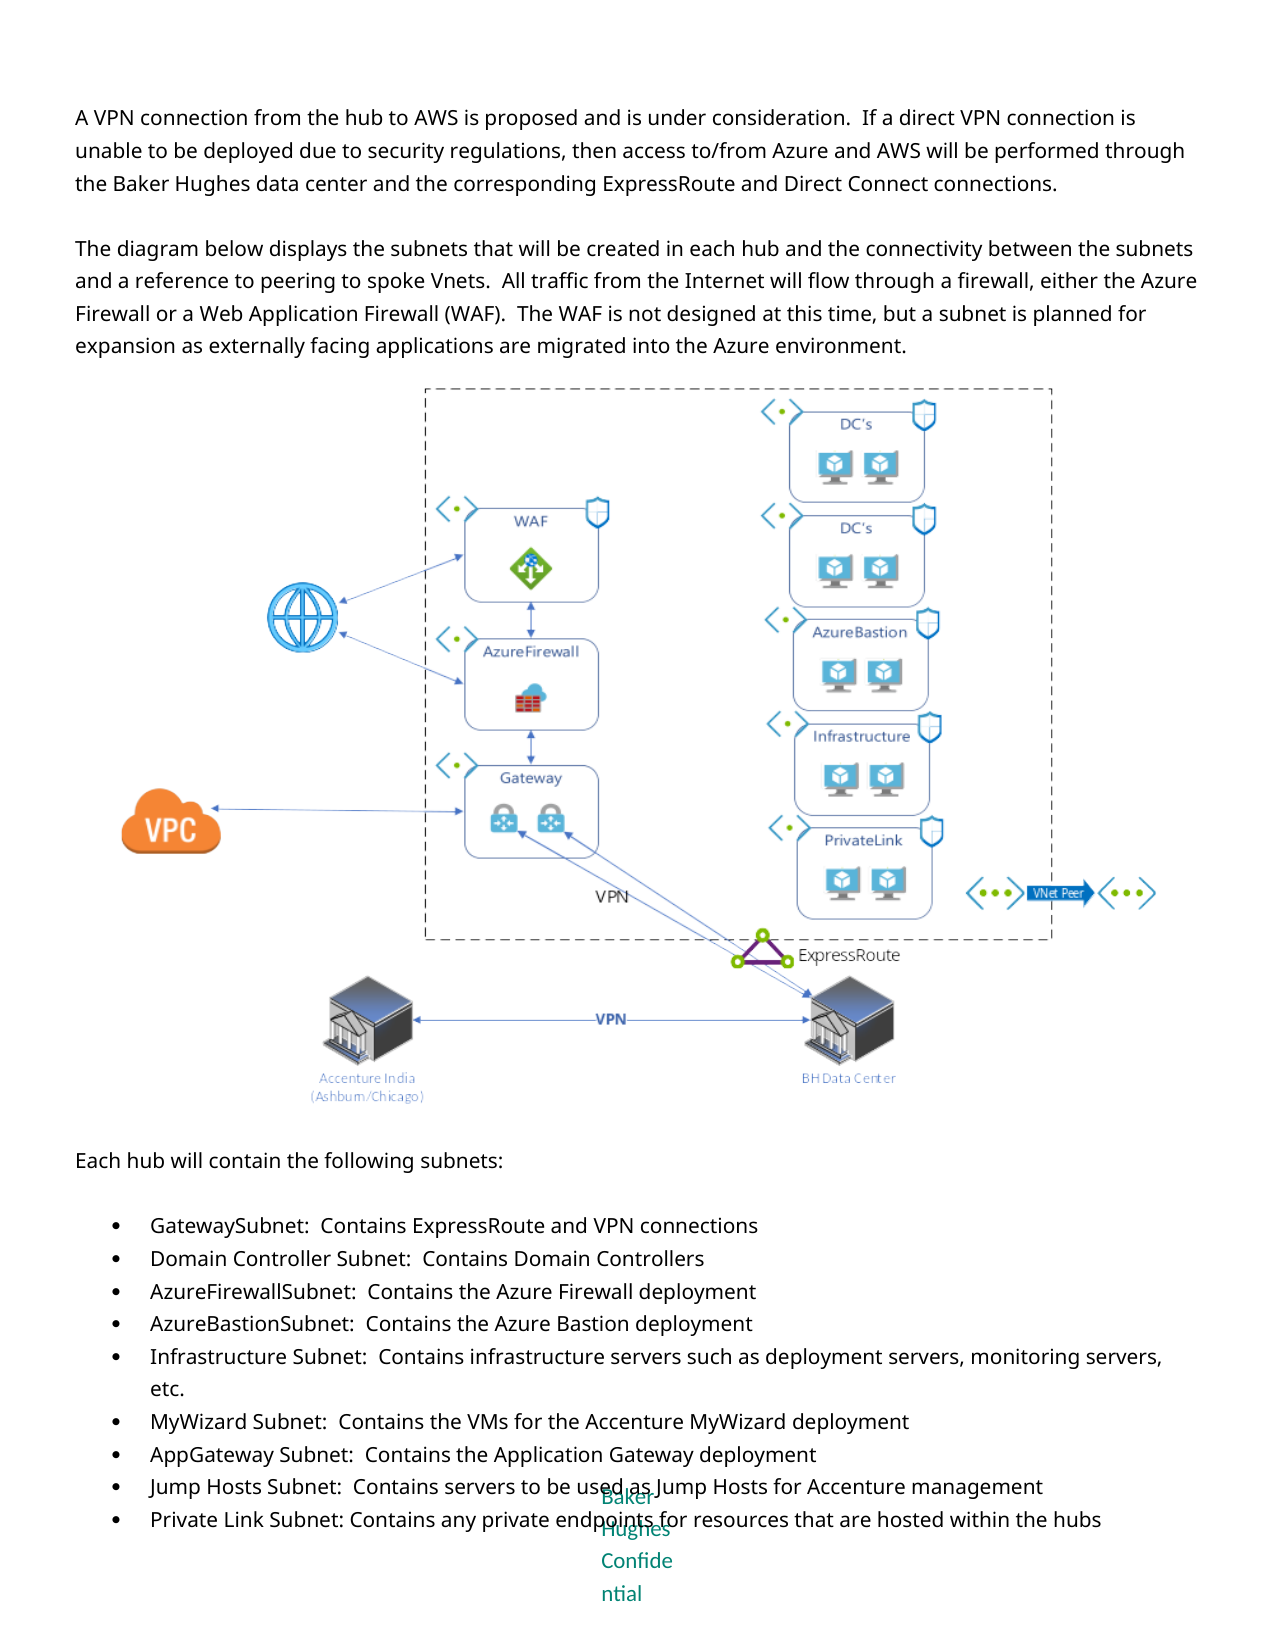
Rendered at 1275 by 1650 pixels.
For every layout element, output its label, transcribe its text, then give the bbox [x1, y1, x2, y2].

list AzureFirewallSubnet: Contains the Azure Firewall deployment [112, 1277, 1200, 1305]
list AppGateway Subnet: Contains the Application Gateway deployment [112, 1440, 1200, 1468]
list Domain Controller Subnet: Contains Domain Controllers [112, 1244, 1200, 1273]
text The diagram below displays the subnets that will be created in each hub and the connectivity between the subnets and a reference to peering to spoke Vnets. All traffic from the Internet will flow through a firewall, either the Azure Firewall or a Web Application Firewall (WAF). The WAF is not designed at this time, but a subnet is planned for expansion as externally facing applications are migrated into the Azure environment. [75, 234, 1200, 360]
text A VPN connection from the hub to AWS is proposed and is under consideration. If a direct VPN connection is unable to be deployed due to security regulations, then access to/from Azure and AWS will be performed through the Baker Hughes data center and the corresponding ExpressRoute and Direct Connect connections. [75, 103, 1200, 197]
list Infrastructure Subnet: Contains infrastructure servers such as deployment servers, monitoring servers, etc. [112, 1342, 1200, 1403]
list Private Link Subnet: Contains any private endpoints for resources that are hosted within the hubs [112, 1505, 1200, 1533]
text Each hub will contain the following subnets: [75, 1146, 1200, 1175]
list Jump Hosts Subnet: Contains servers to be used as Jump Hosts for Accenture management [112, 1472, 1200, 1501]
list MyWizard Subnet: Contains the VMs for the Accenture MyWizard deployment [112, 1407, 1200, 1436]
list AzureBastionSubnet: Contains the Azure Bastion deployment [112, 1309, 1200, 1338]
list GatewaySubnet: Contains ExpressRoute and VPN connections [112, 1212, 1200, 1240]
